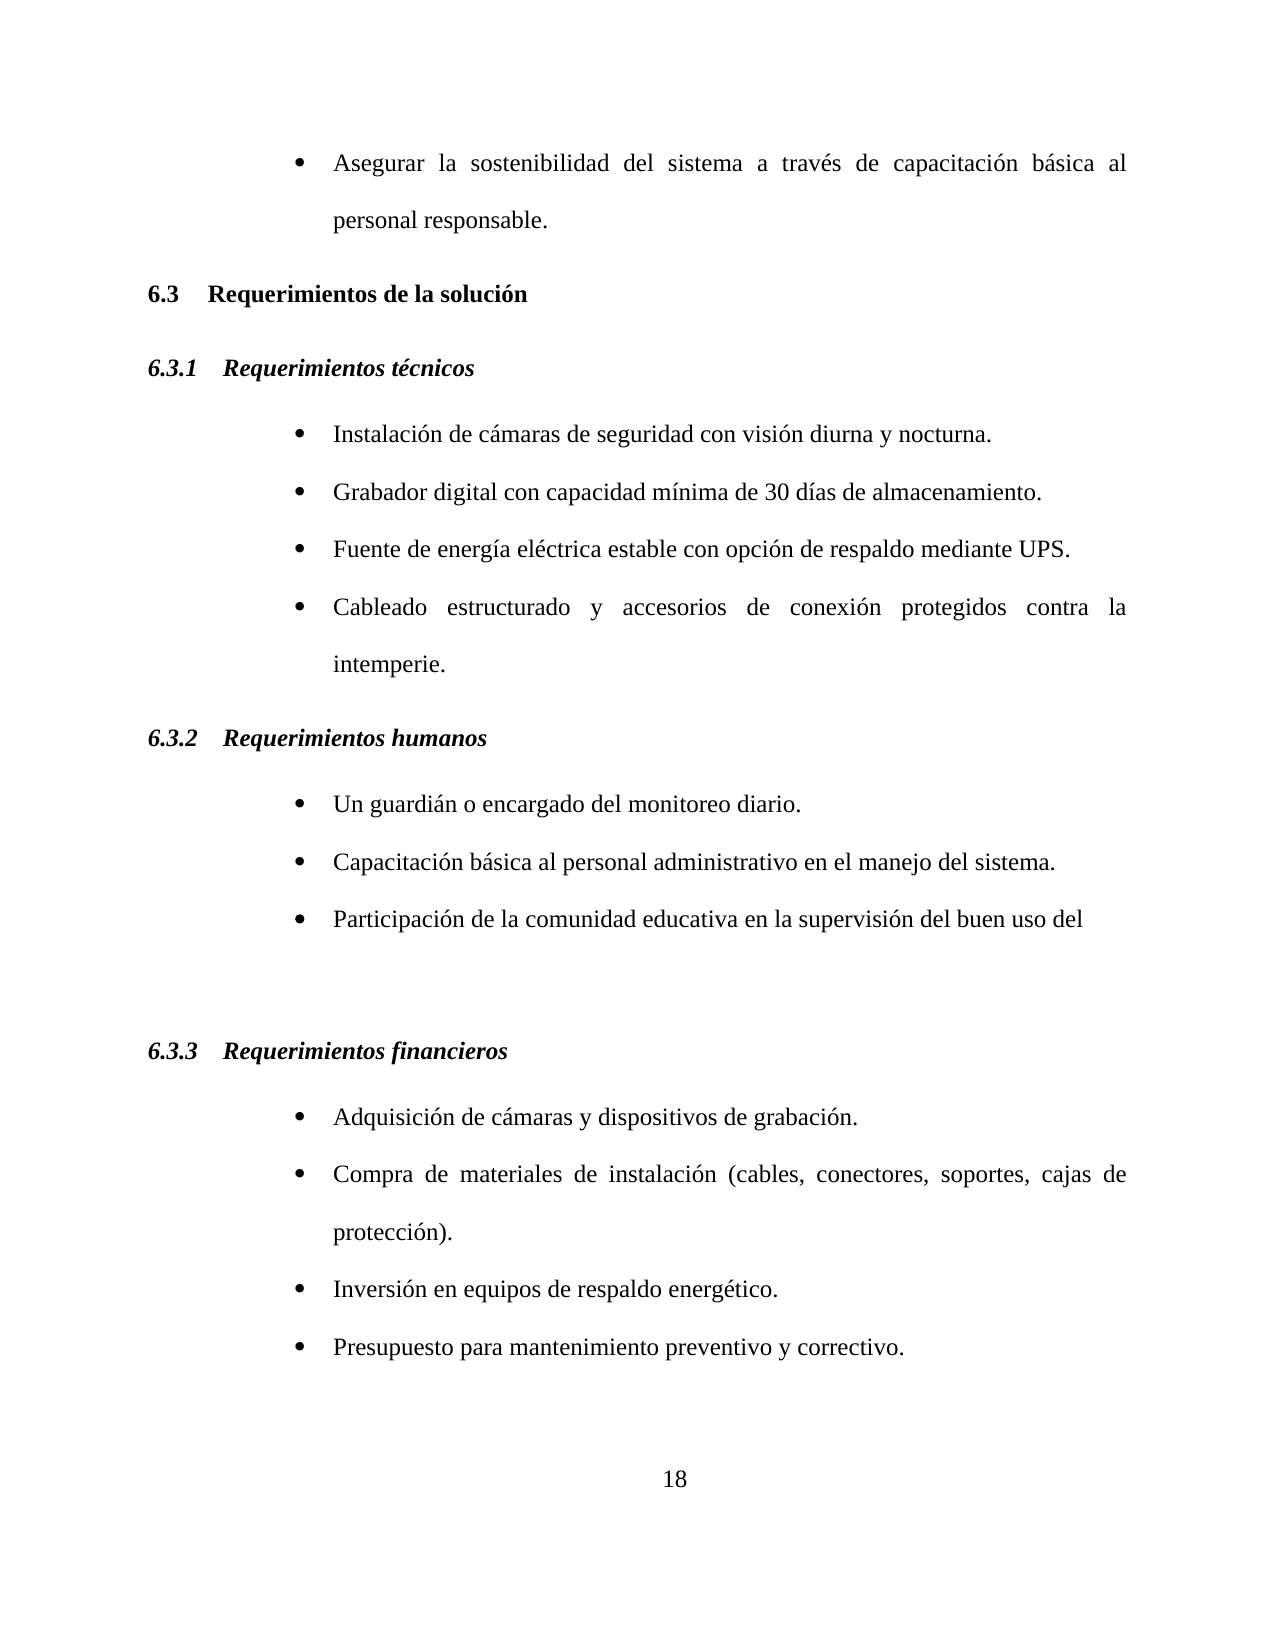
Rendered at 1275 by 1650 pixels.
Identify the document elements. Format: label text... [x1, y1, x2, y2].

list Un guardián o encargado del monitoreo diario. [295, 789, 1127, 818]
list Asegurar la sostenibilidad del sistema a través de capacitación básica al personal responsable. [295, 148, 1127, 234]
subtitle Requerimientos de la solución [148, 279, 1127, 308]
subtitle Requerimientos técnicos [148, 353, 1127, 382]
list Capacitación básica al personal administrativo en el manejo del sistema. [295, 847, 1127, 876]
list Compra de materiales de instalación (cables, conectores, soportes, cajas de protección). [295, 1159, 1127, 1246]
subtitle Requerimientos humanos [148, 723, 1127, 752]
list Adquisición de cámaras y dispositivos de grabación. [295, 1102, 1127, 1131]
list Grabador digital con capacidad mínima de 30 días de almacenamiento. [295, 477, 1127, 506]
list Inversión en equipos de respaldo energético. [295, 1274, 1127, 1303]
list Instalación de cámaras de seguridad con visión diurna y nocturna. [295, 419, 1127, 448]
list Presupuesto para mantenimiento preventivo y correctivo. [295, 1332, 1127, 1361]
list Fuente de energía eléctrica estable con opción de respaldo mediante UPS. [295, 534, 1127, 563]
subtitle Requerimientos financieros [148, 1036, 1127, 1065]
list Participación de la comunidad educativa en la supervisión del buen uso del [295, 904, 1127, 933]
list Cableado estructurado y accesorios de conexión protegidos contra la intemperie. [295, 592, 1127, 678]
